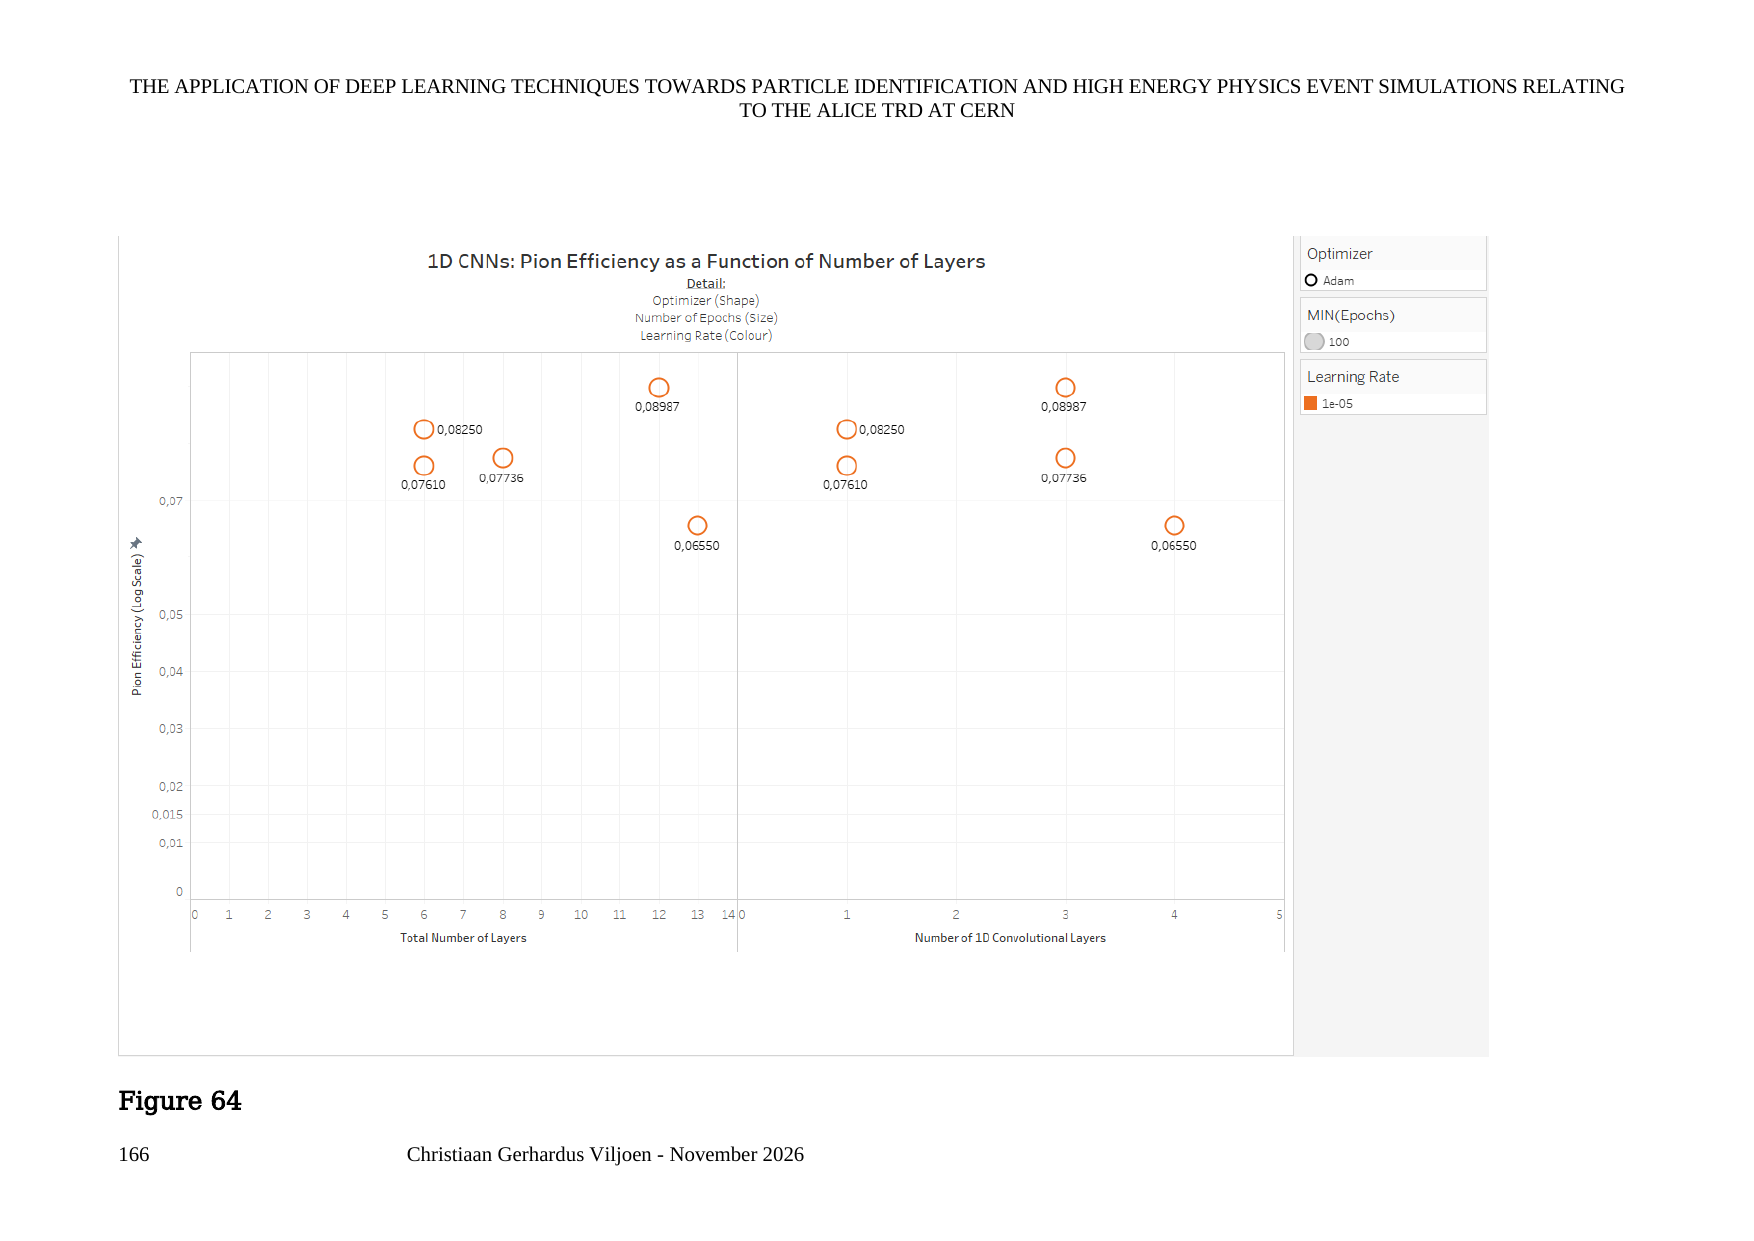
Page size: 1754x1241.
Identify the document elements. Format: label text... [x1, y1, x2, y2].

picture [118, 236, 1489, 1057]
